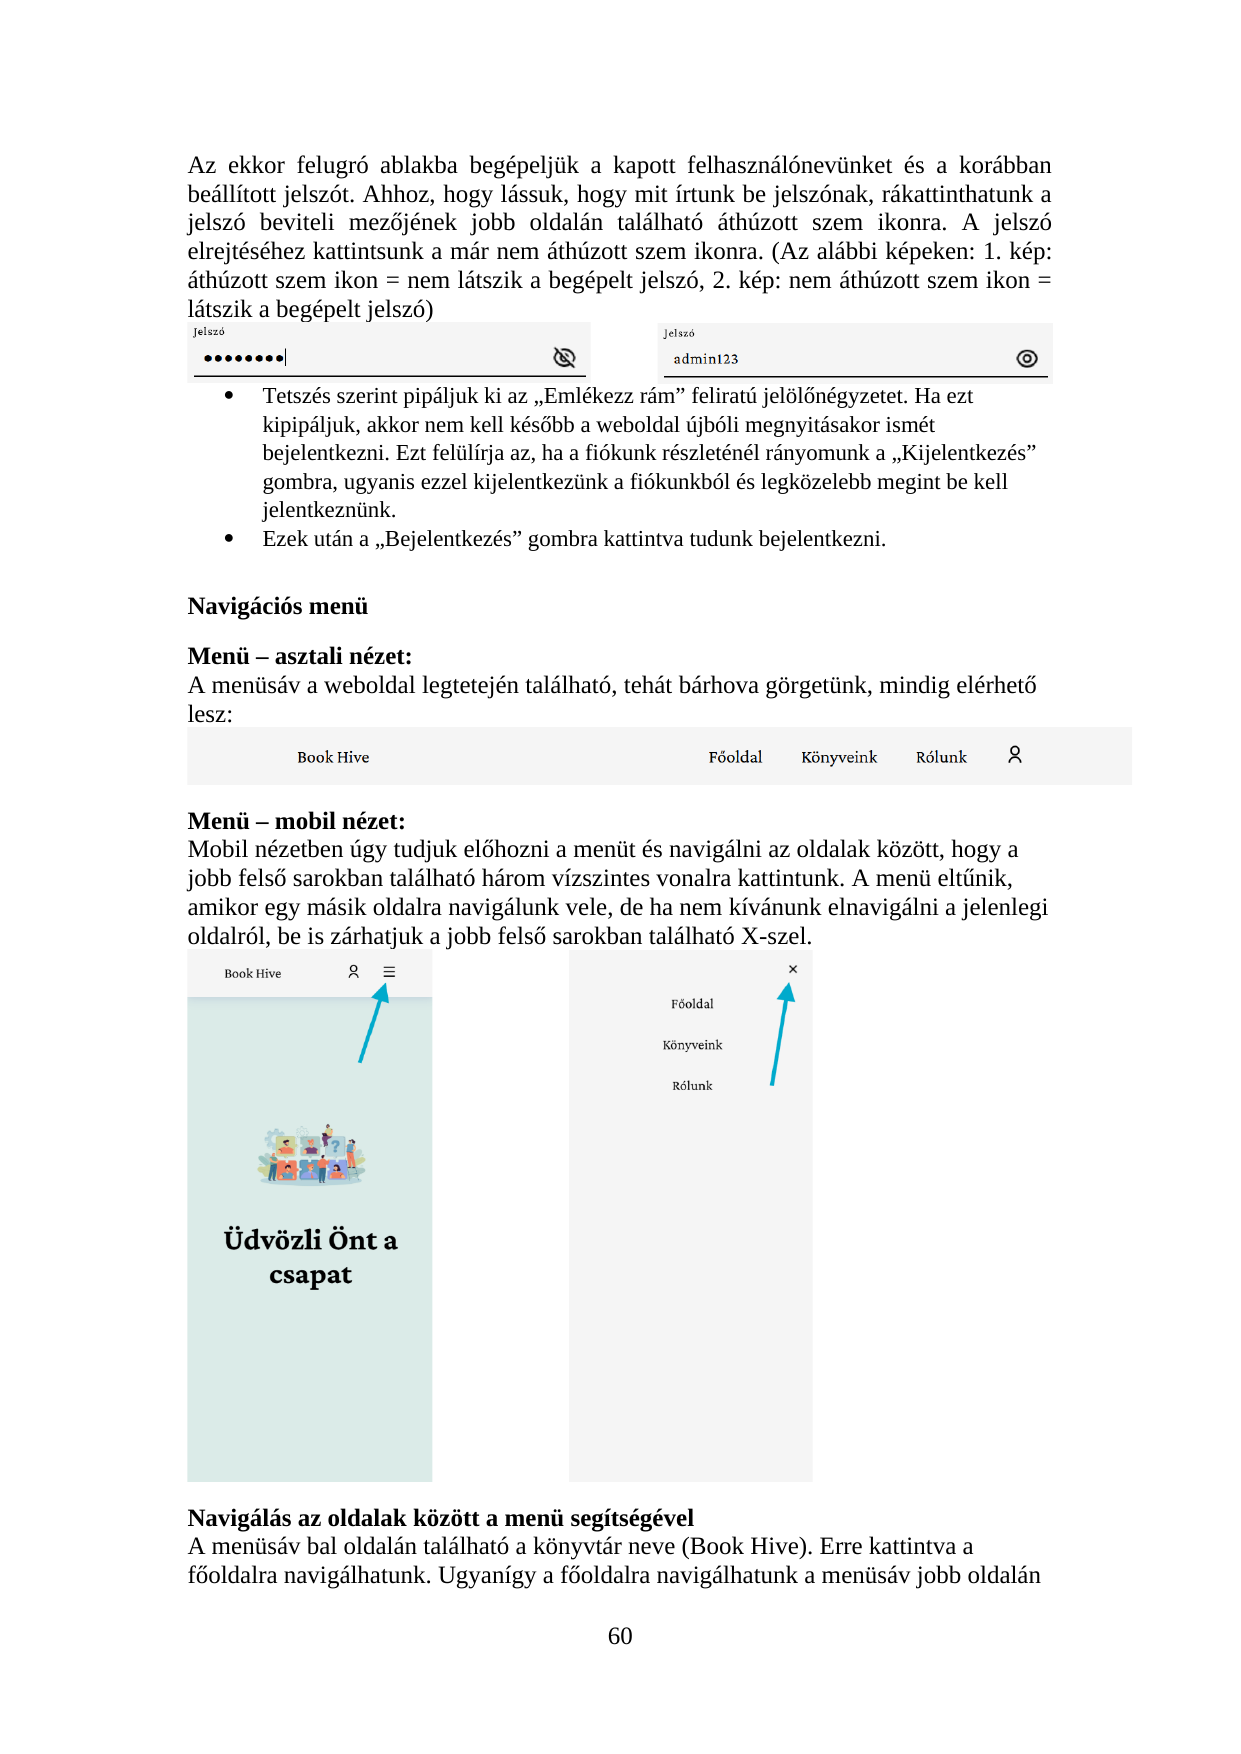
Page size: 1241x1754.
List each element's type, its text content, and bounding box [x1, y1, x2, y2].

subtitle Navigációs menü [187, 570, 1053, 620]
picture [187, 322, 591, 383]
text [187, 1531, 1053, 1589]
text A menüsáv a weboldal legtetején található, tehát bárhova görgetünk, mindig elérhető lesz: [187, 670, 1053, 727]
list Ezek után a „Bejelentkezés” gombra kattintva tudunk bejelentkezni. [225, 525, 1053, 551]
subtitle Menü – asztali nézet: [187, 620, 1053, 670]
text Mobil nézetben úgy tudjuk előhozni a menüt és navigálni az oldalak között, hogy a jobb felső sarokban található három vízszintes vonalra kattintunk. A menü eltűnik, amikor egy másik oldalra navigálunk vele, de ha nem kívánunk elnavigálni a jelenlegi oldalról, be is zárhatjuk a jobb felső sarokban található X-szel. [187, 834, 1053, 949]
text Az ekkor felugró ablakba begépeljük a kapott felhasználónevünket és a korábban beállított jelszót. Ahhoz, hogy lássuk, hogy mit írtunk be jelszónak, rákattinthatunk a jelszó beviteli mezőjének jobb oldalán található áthúzott szem ikonra. A jelszó elrejtéséhez kattintsunk a már nem áthúzott szem ikonra. (Az alábbi képeken: 1. kép: áthúzott szem ikon = nem látszik a begépelt jelszó, 2. kép: nem áthúzott szem ikon = látszik a begépelt jelszó) [187, 150, 1053, 322]
subtitle Navigálás az oldalak között a menü segítségével [187, 1481, 1053, 1531]
picture [187, 727, 1133, 785]
picture [187, 949, 433, 1482]
picture [569, 950, 813, 1482]
picture [657, 323, 1053, 384]
list Tetszés szerint pipáljuk ki az „Emlékezz rám” feliratú jelölőnégyzetet. Ha ezt kipipáljuk, akkor nem kell később a weboldal újbóli megnyitásakor ismét bejelentkezni. Ezt felülírja az, ha a fiókunk részleténél rányomunk a „Kijelentkezés” gombra, ugyanis ezzel kijelentkezünk a fiókunkból és legközelebb megint be kell jelentkeznünk. [225, 383, 1053, 523]
subtitle Menü – mobil nézet: [187, 785, 1053, 834]
